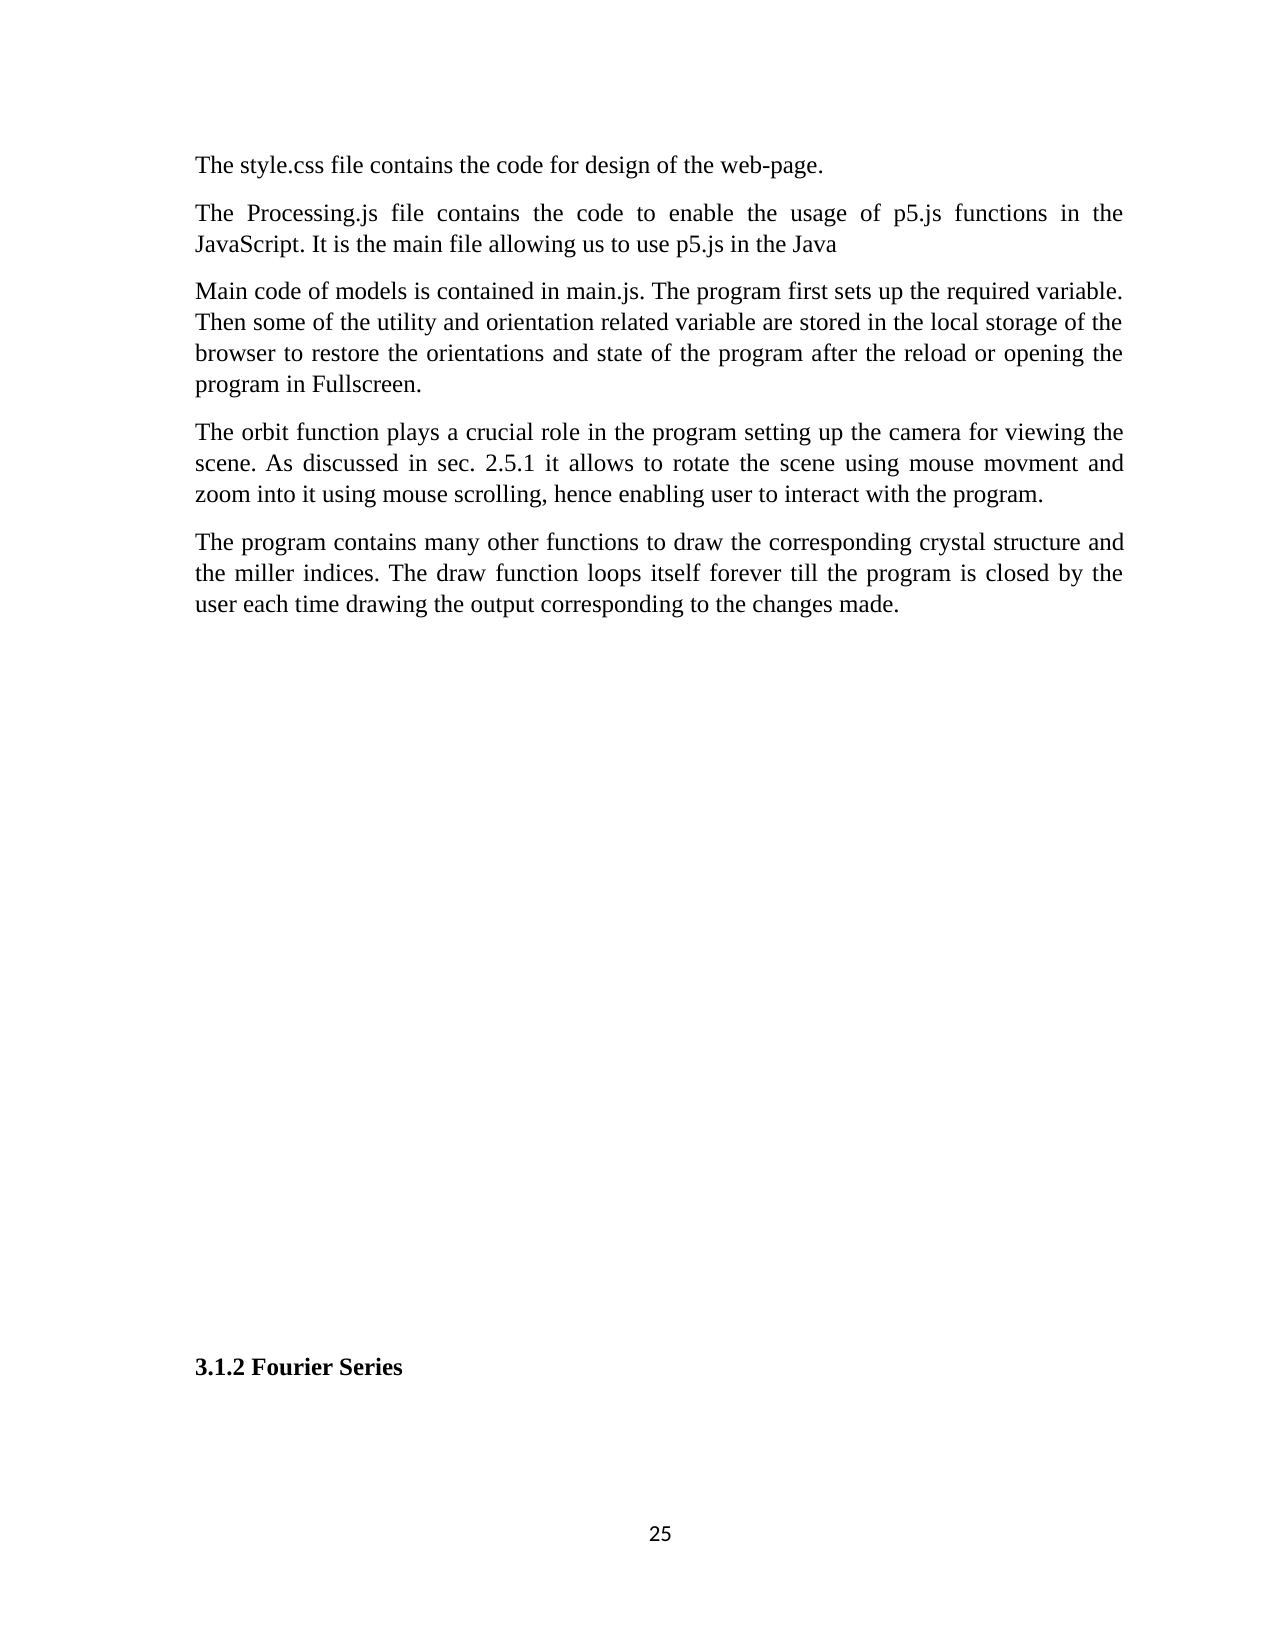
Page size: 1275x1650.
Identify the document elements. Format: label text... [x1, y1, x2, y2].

text The style.css file contains the code for design of the web-page. [195, 150, 1125, 179]
text Main code of models is contained in main.js. The program first sets up the required variable. Then some of the utility and orientation related variable are stored in the local storage of the browser to restore the orientations and state of the program after the reload or opening the program in Fullscreen. [195, 276, 1125, 398]
text The Processing.js file contains the code to enable the usage of p5.js functions in the JavaScript. It is the main file allowing us to use p5.js in the Java [195, 198, 1125, 257]
text 3.1.2 Fourier Series [195, 1352, 1125, 1381]
text The orbit function plays a crucial role in the program setting up the camera for viewing the scene. As discussed in sec. 2.5.1 it allows to rotate the scene using mouse movment and zoom into it using mouse scrolling, hence enabling user to interact with the program. [195, 417, 1125, 508]
text The program contains many other functions to draw the corresponding crystal structure and the miller indices. The draw function loops itself forever till the program is closed by the user each time drawing the output corresponding to the changes made. [195, 527, 1125, 618]
